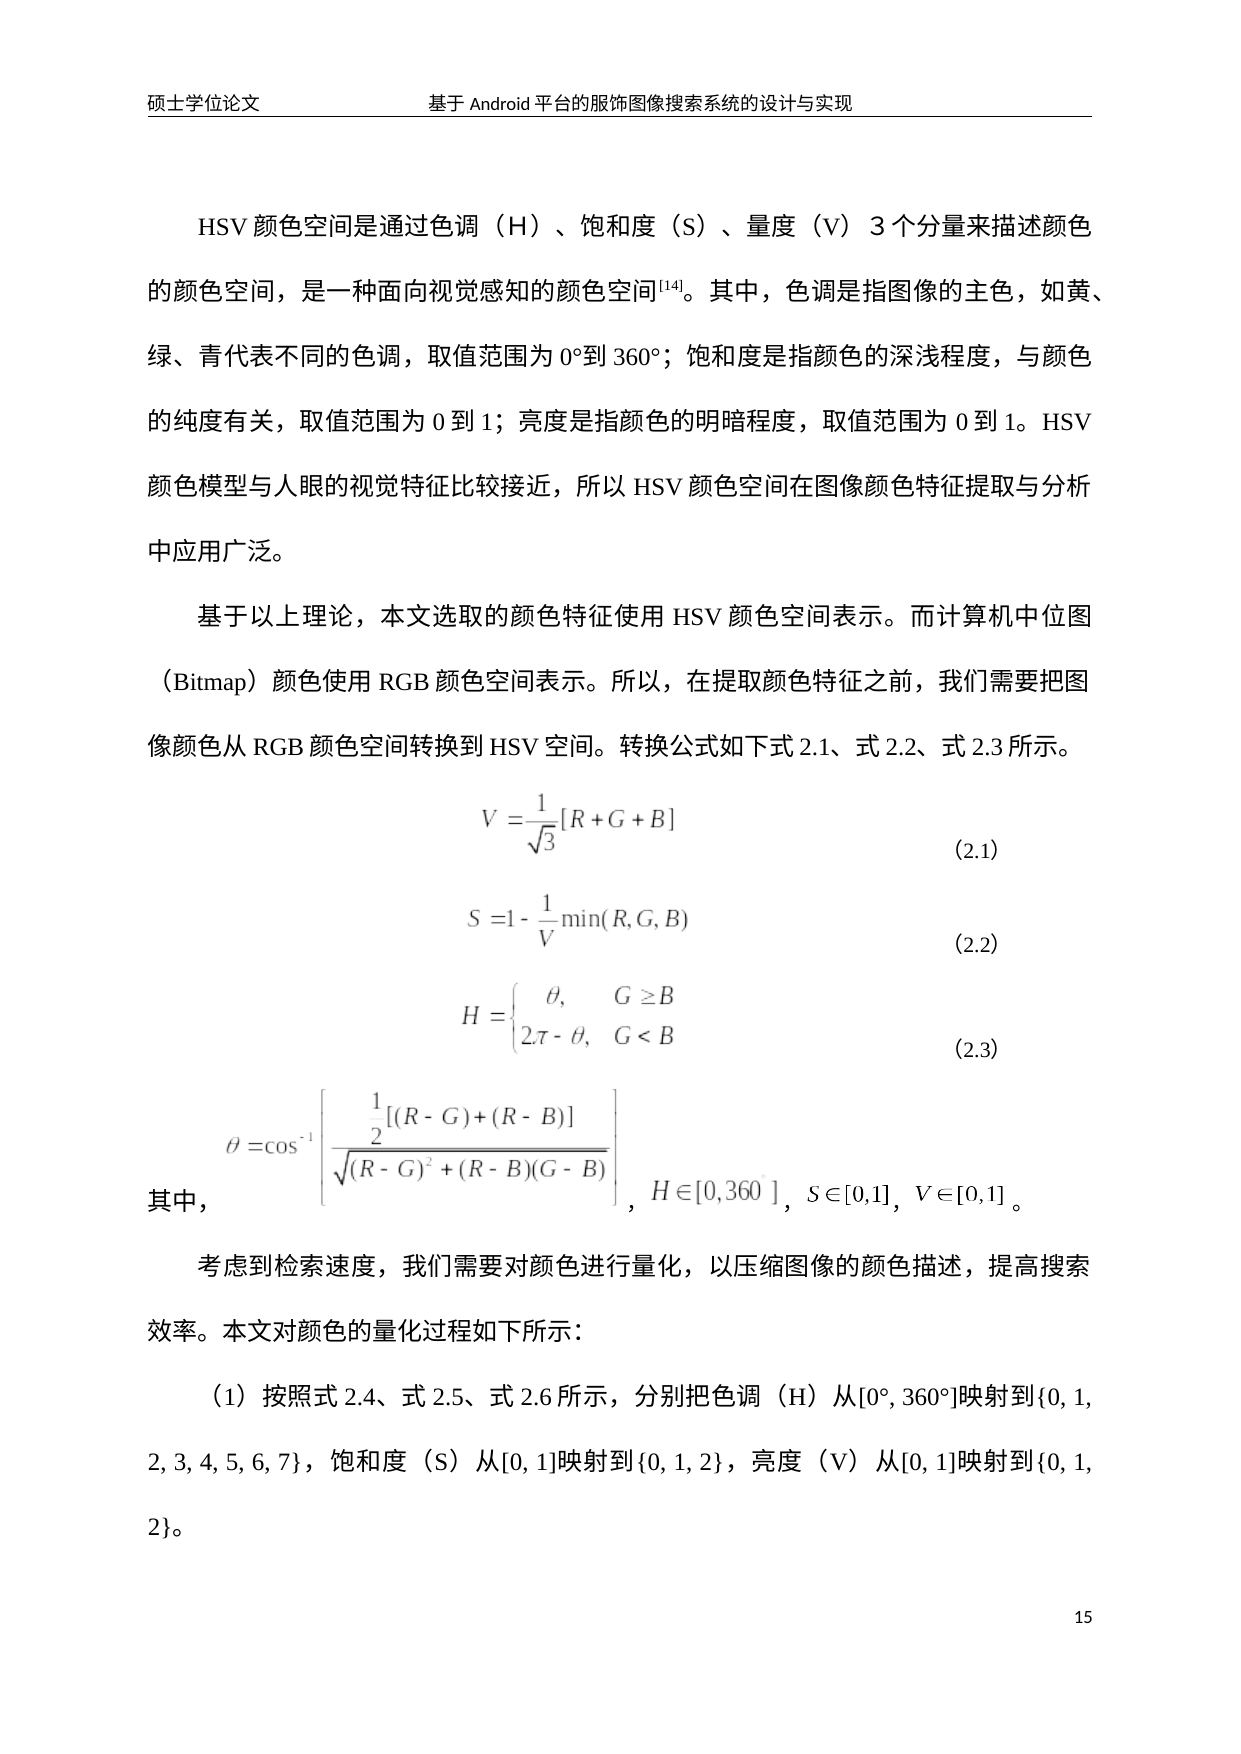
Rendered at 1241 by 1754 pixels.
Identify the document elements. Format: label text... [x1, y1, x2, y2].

text 其中，，，， 。 [148, 1070, 1092, 1232]
text （2.1） [148, 777, 1092, 875]
text （1）按照式2.4、式2.5、式2.6所示，分别把色调（H）从[0°, 360°]映射到{0, 1, 2, 3, 4, 5, 6, 7}，饱和度（S）从[0, 1]映射到{0, 1, 2}，亮度（V）从[0, 1]映射到{0, 1, 2}。 [148, 1362, 1092, 1557]
text （2.2） [148, 875, 1092, 972]
list HSV颜色空间是通过色调（Ｈ）、饱和度（S）、量度（V）３个分量来描述颜色的颜色空间，是一种面向视觉感知的颜色空间[14]。其中，色调是指图像的主色，如黄、绿、青代表不同的色调，取值范围为0°到360°；饱和度是指颜色的深浅程度，与颜色的纯度有关，取值范围为0到1；亮度是指颜色的明暗程度，取值范围为0到1。HSV颜色模型与人眼的视觉特征比较接近，所以HSV颜色空间在图像颜色特征提取与分析中应用广泛。 [148, 192, 1092, 582]
list 基于以上理论，本文选取的颜色特征使用HSV颜色空间表示。而计算机中位图（Bitmap）颜色使用RGB颜色空间表示。所以，在提取颜色特征之前，我们需要把图像颜色从RGB颜色空间转换到HSV空间。转换公式如下式2.1、式2.2、式2.3所示。 [148, 582, 1092, 777]
text （2.3） [148, 972, 1092, 1070]
list 考虑到检索速度，我们需要对颜色进行量化，以压缩图像的颜色描述，提高搜索效率。本文对颜色的量化过程如下所示： [148, 1232, 1092, 1362]
